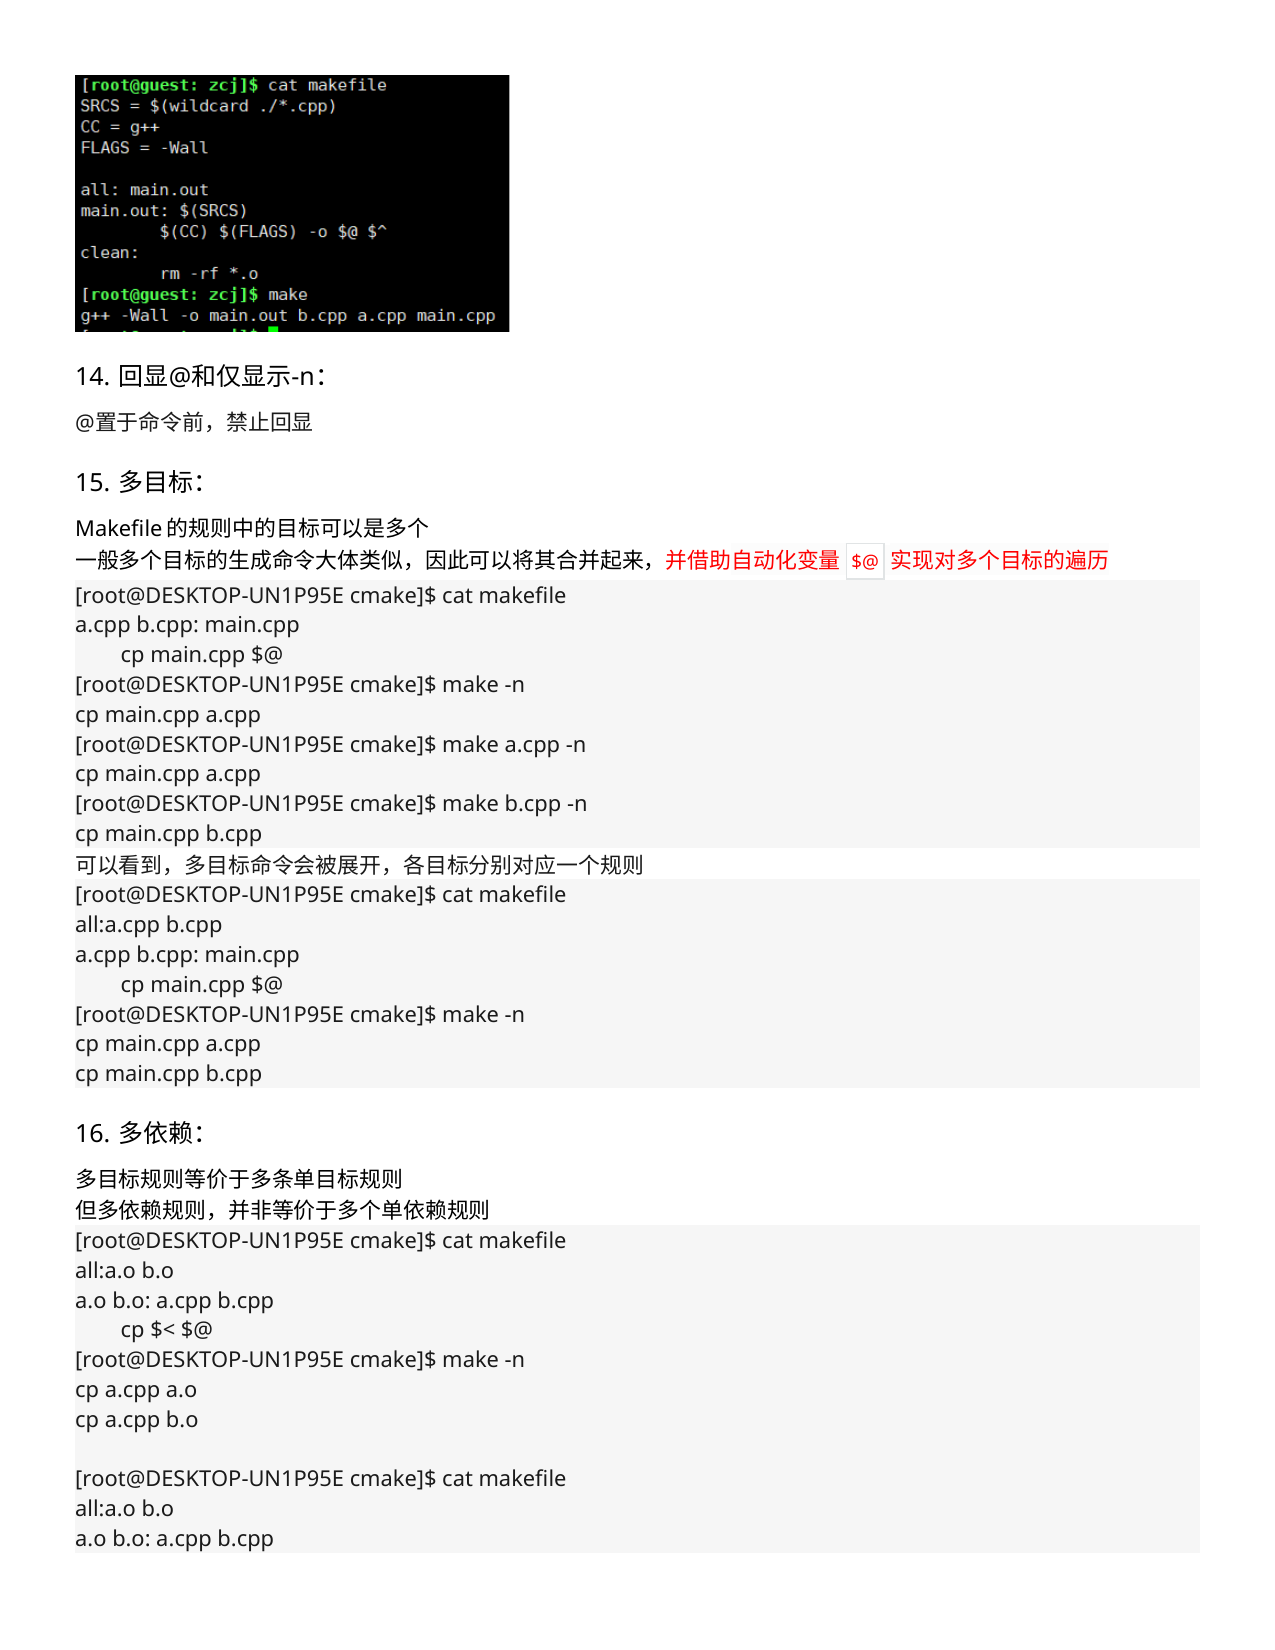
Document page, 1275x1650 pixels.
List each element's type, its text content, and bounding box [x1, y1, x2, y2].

text cp a.cpp b.o [75, 1404, 1200, 1434]
picture [75, 75, 510, 332]
text [root@DESKTOP-UN1P95E cmake]$ make -n [75, 999, 1200, 1028]
text a.cpp b.cpp: main.cpp [75, 939, 1200, 969]
text a.o b.o: a.cpp b.cpp [75, 1523, 1200, 1553]
text all:a.o b.o [75, 1255, 1200, 1285]
text @置于命令前，禁止回显 [75, 405, 1200, 437]
list 回显@和仅显示-n： [75, 357, 1200, 393]
text [root@DESKTOP-UN1P95E cmake]$ make -n [75, 1344, 1200, 1374]
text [75, 1463, 1200, 1493]
text 一般多个目标的生成命令大体类似，因此可以将其合并起来，并借助自动化变量 $@ 实现对多个目标的遍历 [75, 543, 846, 580]
text cp main.cpp a.cpp [75, 699, 1200, 729]
text 可以看到，多目标命令会被展开，各目标分别对应一个规则 [75, 848, 1200, 879]
text all:a.o b.o [75, 1493, 1200, 1523]
text [root@DESKTOP-UN1P95E cmake]$ make b.cpp -n [75, 788, 1200, 818]
text cp main.cpp b.cpp [75, 818, 1200, 848]
text cp main.cpp a.cpp [75, 1028, 1200, 1058]
text [root@DESKTOP-UN1P95E cmake]$ cat makefile [75, 580, 1200, 609]
text [root@DESKTOP-UN1P95E cmake]$ cat makefile [75, 1225, 1200, 1255]
text cp $< $@ [75, 1314, 1200, 1344]
text a.o b.o: a.cpp b.cpp [75, 1285, 1200, 1314]
text 一般多个目标的生成命令大体类似，因此可以将其合并起来，并借助自动化变量 $@ 实现对多个目标的遍历 [885, 543, 1200, 580]
text Makefile的规则中的目标可以是多个 [75, 511, 1200, 543]
text [root@DESKTOP-UN1P95E cmake]$ make a.cpp -n [75, 729, 1200, 758]
text 但多依赖规则，并非等价于多个单依赖规则 [75, 1193, 1200, 1225]
list 多目标： [75, 462, 1200, 498]
text all:a.cpp b.cpp [75, 909, 1200, 939]
text cp main.cpp a.cpp [75, 758, 1200, 788]
text cp main.cpp $@ [75, 639, 1200, 669]
text cp a.cpp a.o [75, 1374, 1200, 1404]
text cp main.cpp $@ [75, 969, 1200, 999]
list 多依赖： [75, 1113, 1200, 1149]
text cp main.cpp b.cpp [75, 1058, 1200, 1088]
text 多目标规则等价于多条单目标规则 [75, 1162, 1200, 1193]
text a.cpp b.cpp: main.cpp [75, 609, 1200, 639]
text [root@DESKTOP-UN1P95E cmake]$ cat makefile [75, 879, 1200, 909]
text [root@DESKTOP-UN1P95E cmake]$ make -n [75, 669, 1200, 699]
